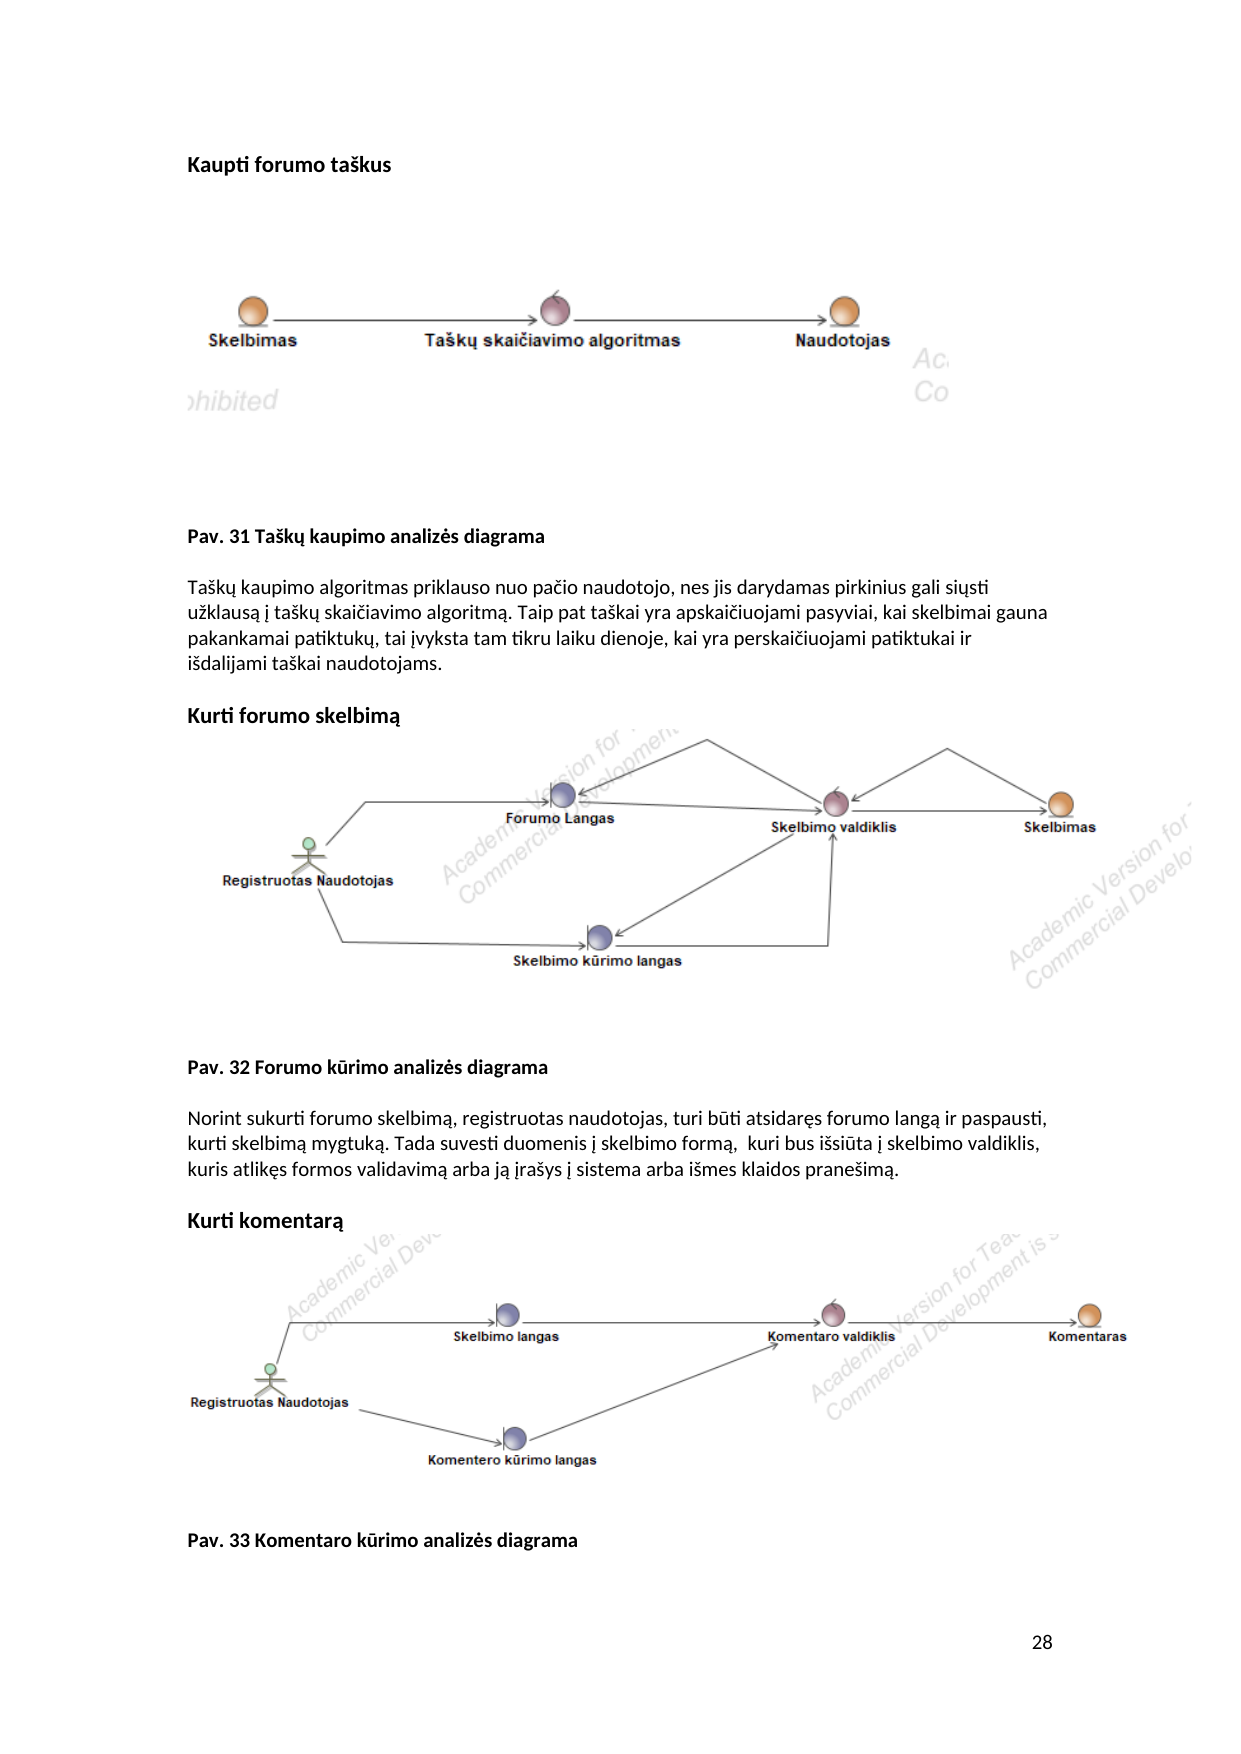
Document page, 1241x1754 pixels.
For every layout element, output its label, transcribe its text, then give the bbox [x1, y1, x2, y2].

text Kaupti forumo taškus [187, 150, 1053, 178]
text Norint sukurti forumo skelbimą, registruotas naudotojas, turi būti atsidaręs forumo langą ir paspausti, kurti skelbimą mygtuką. Tada suvesti duomenis į skelbimo formą, kuri bus išsiūta į skelbimo valdiklis, kuris atlikęs formos validavimą arba ją įrašys į sistema arba išmes klaidos pranešimą. [187, 1105, 1053, 1181]
picture [187, 729, 1192, 1055]
text Kurti forumo skelbimą [187, 701, 1053, 729]
text Kurti komentarą [187, 1207, 1053, 1234]
text Pav. 33 Komentaro kūrimo analizės diagrama [187, 1527, 1053, 1552]
picture [187, 178, 949, 524]
text Pav. 32 Forumo kūrimo analizės diagrama [187, 1055, 1053, 1079]
text Taškų kaupimo algoritmas priklauso nuo pačio naudotojo, nes jis darydamas pirkinius gali siųsti užklausą į taškų skaičiavimo algoritmą. Taip pat taškai yra apskaičiuojami pasyviai, kai skelbimai gauna pakankamai patiktukų, tai įvyksta tam tikru laiku dienoje, kai yra perskaičiuojami patiktukai ir išdalijami taškai naudotojams. [187, 574, 1053, 676]
picture [187, 1234, 1192, 1527]
text Pav. 31 Taškų kaupimo analizės diagrama [187, 523, 1053, 549]
